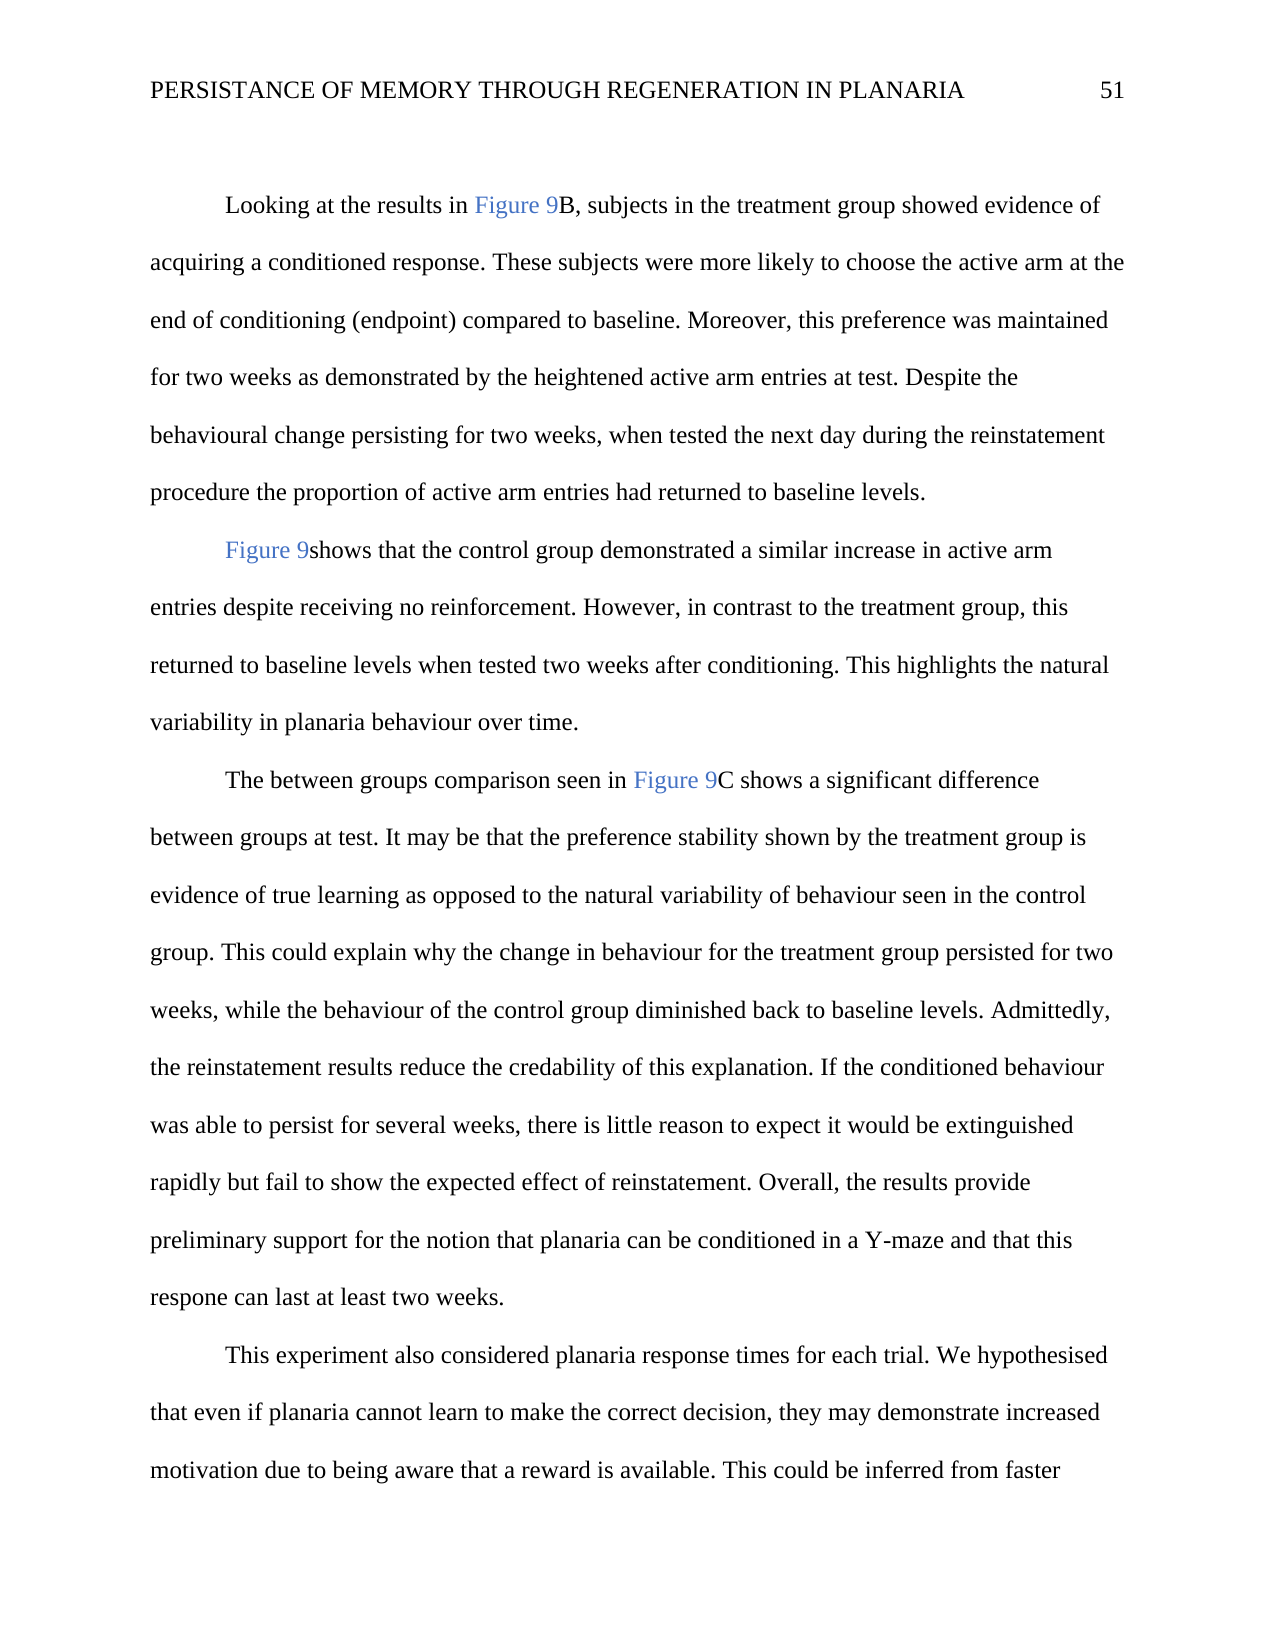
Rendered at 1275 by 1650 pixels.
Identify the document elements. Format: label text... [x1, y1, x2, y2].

text Figure 9shows that the control group demonstrated a similar increase in active arm entries despite receiving no reinforcement. However, in contrast to the treatment group, this returned to baseline levels when tested two weeks after conditioning. This highlights the natural variability in planaria behaviour over time. [150, 535, 1125, 736]
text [150, 1340, 1125, 1484]
text Looking at the results in Figure 9B, subjects in the treatment group showed evidence of acquiring a conditioned response. These subjects were more likely to choose the active arm at the end of conditioning (endpoint) compared to baseline. Moreover, this preference was maintained for two weeks as demonstrated by the heightened active arm entries at test. Despite the behavioural change persisting for two weeks, when tested the next day during the reinstatement procedure the proportion of active arm entries had returned to baseline levels. [150, 190, 1125, 506]
text The between groups comparison seen in Figure 9C shows a significant difference between groups at test. It may be that the preference stability shown by the treatment group is evidence of true learning as opposed to the natural variability of behaviour seen in the control group. This could explain why the change in behaviour for the treatment group persisted for two weeks, while the behaviour of the control group diminished back to baseline levels. Admittedly, the reinstatement results reduce the credability of this explanation. If the conditioned behaviour was able to persist for several weeks, there is little reason to expect it would be extinguished rapidly but fail to show the expected effect of reinstatement. Overall, the results provide preliminary support for the notion that planaria can be conditioned in a Y-maze and that this respone can last at least two weeks. [150, 765, 1125, 1311]
